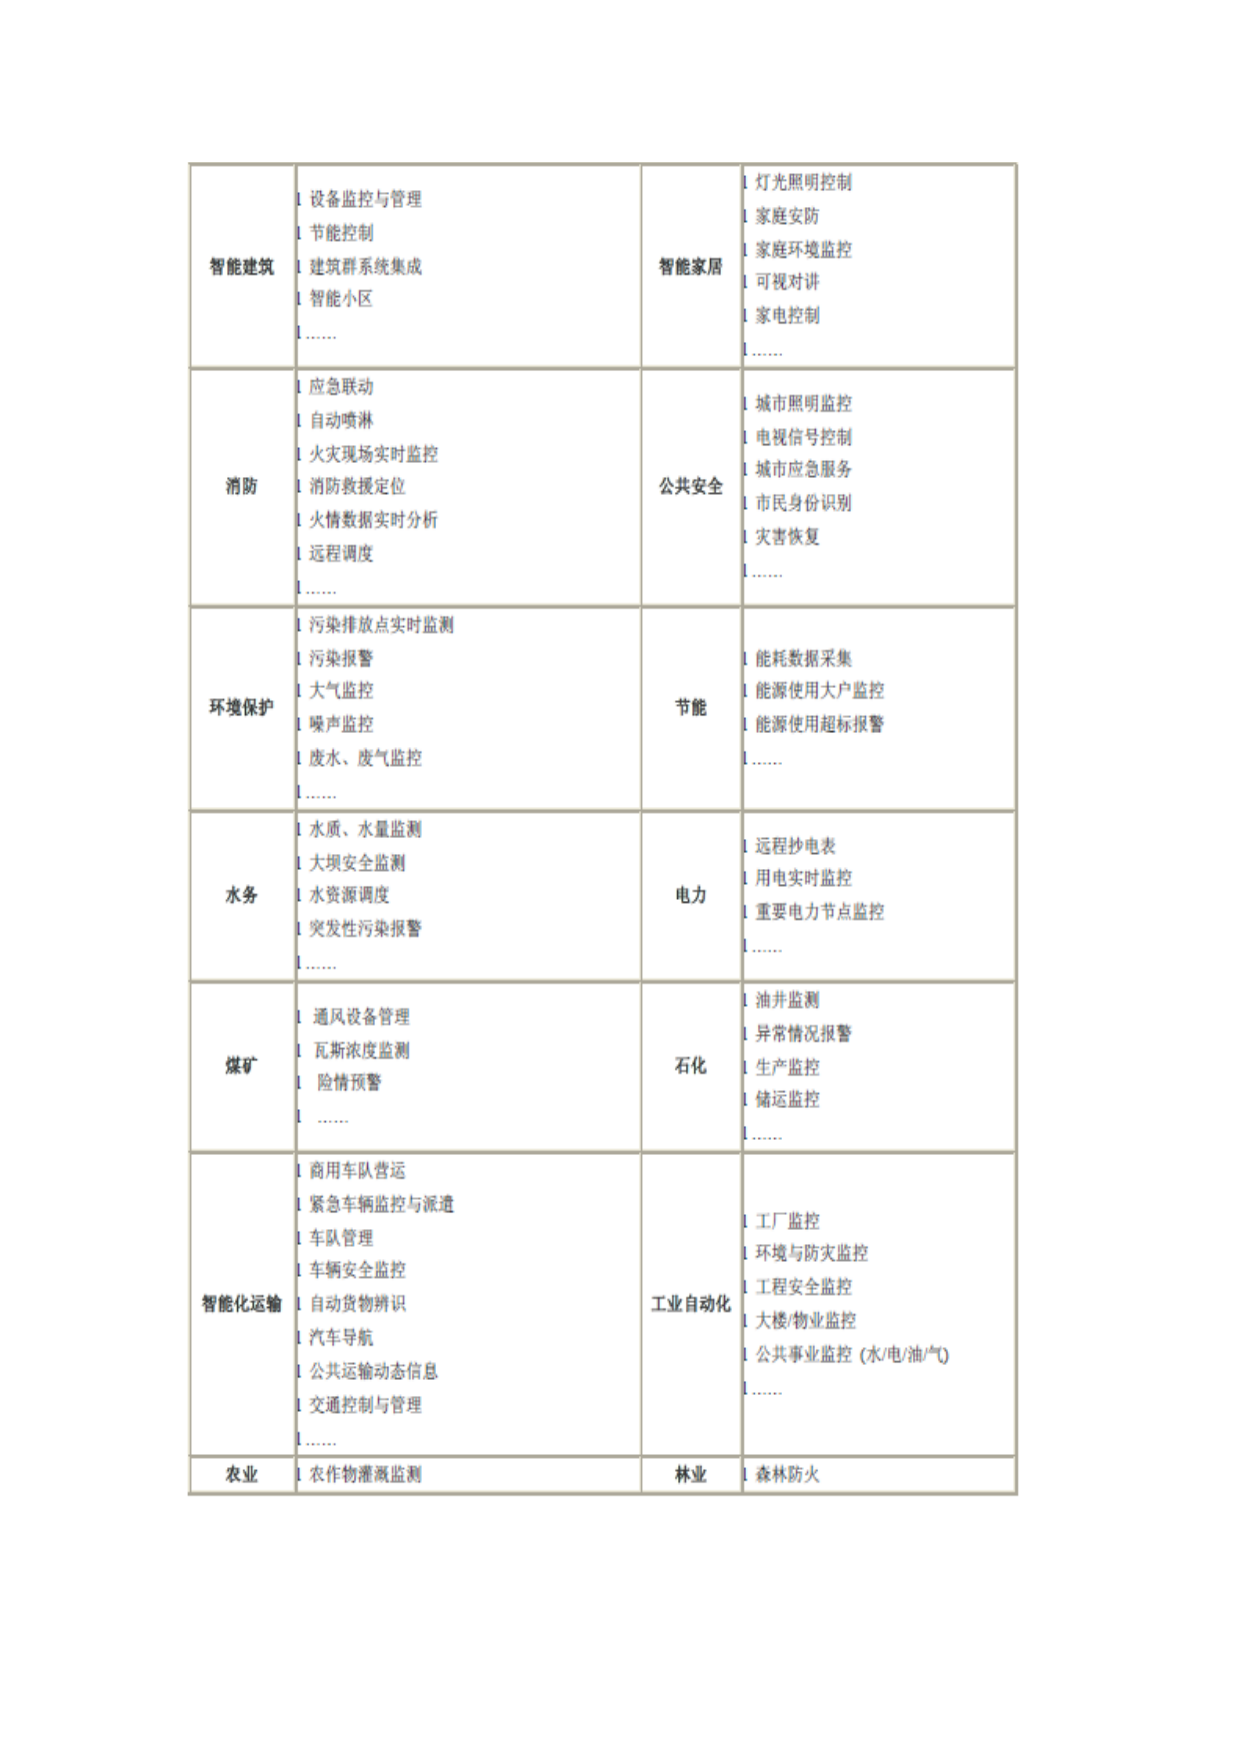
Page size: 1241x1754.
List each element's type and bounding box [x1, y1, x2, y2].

picture [187, 162, 1019, 1500]
